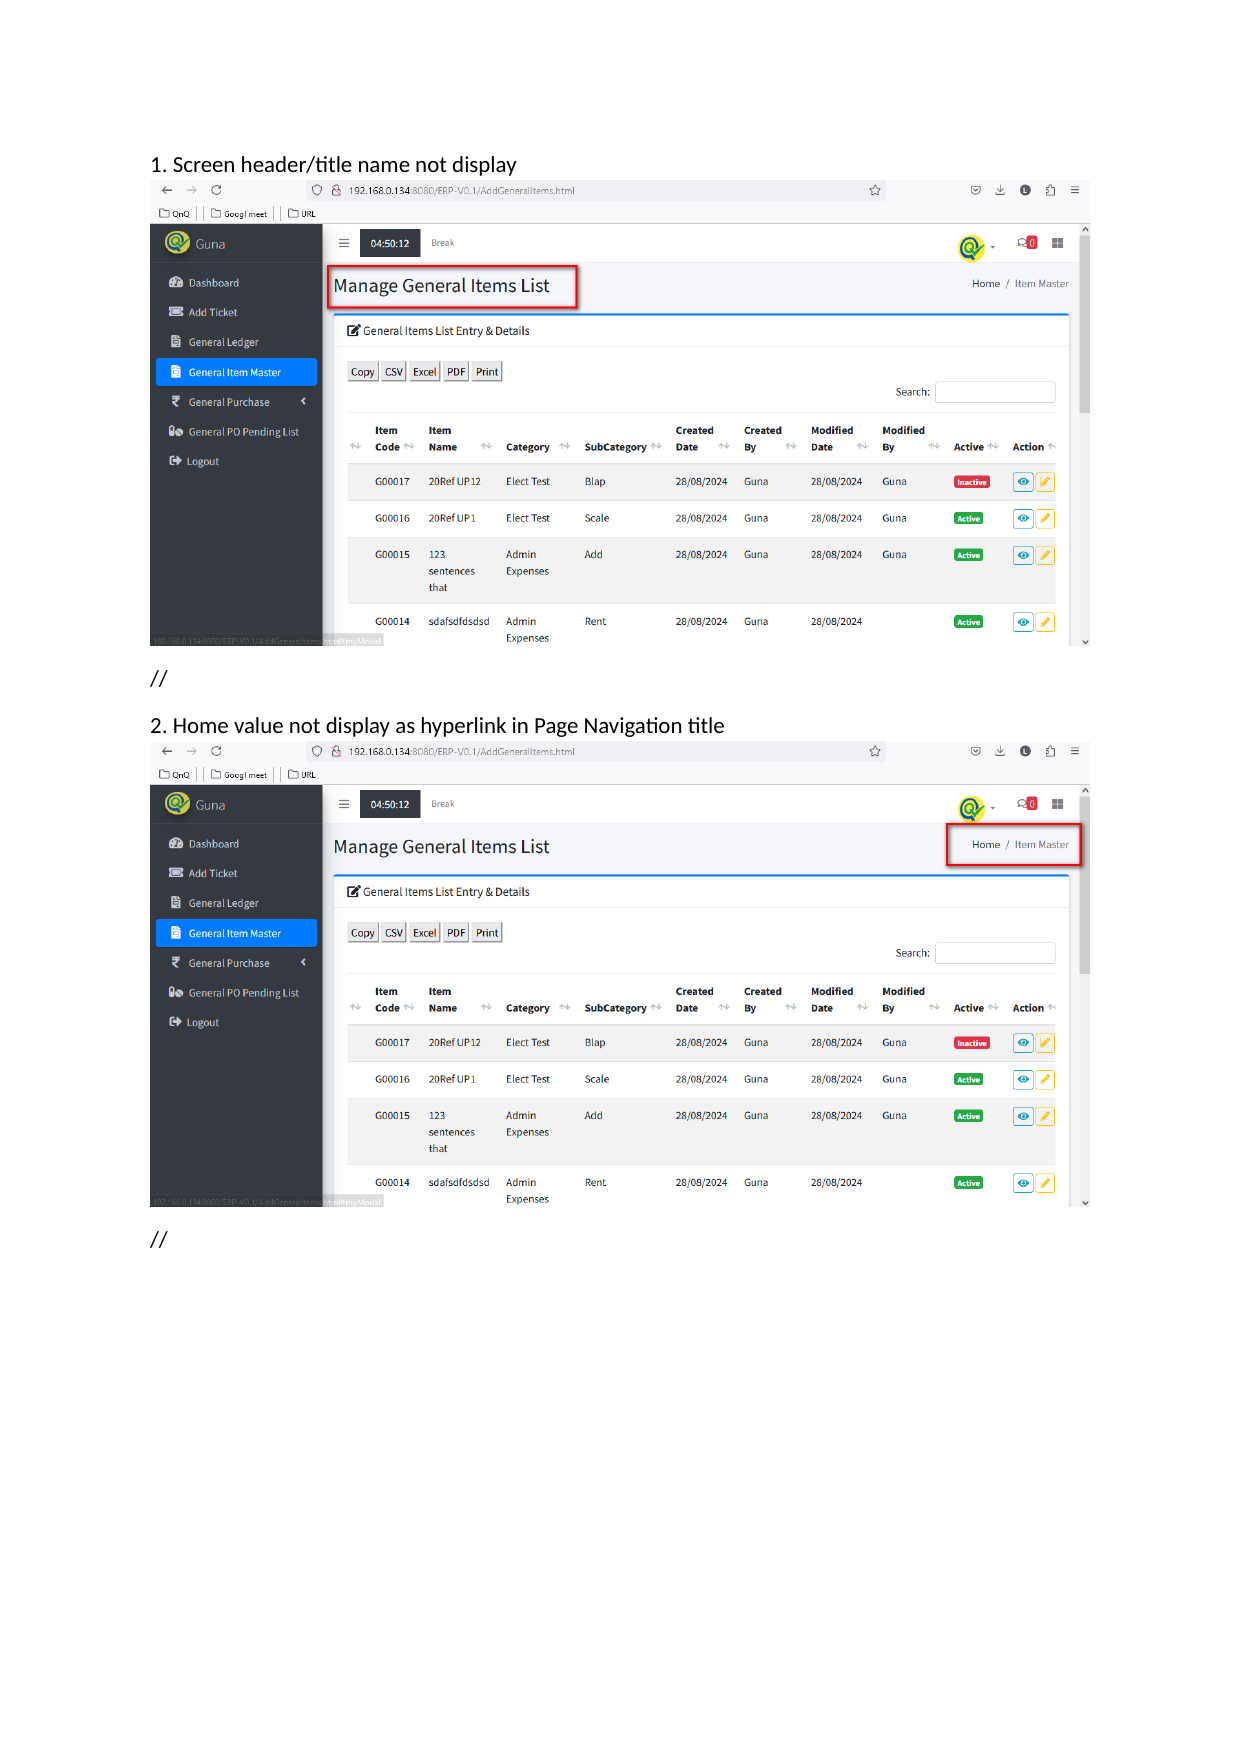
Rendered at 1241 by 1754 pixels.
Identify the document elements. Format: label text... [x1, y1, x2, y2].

text 1. Screen header/title name not display [150, 150, 1090, 180]
text // [150, 664, 1090, 692]
text // [150, 1226, 1090, 1254]
picture [150, 180, 1091, 646]
text 2. Home value not display as hyperlink in Page Navigation title [150, 711, 1090, 741]
picture [150, 741, 1091, 1207]
